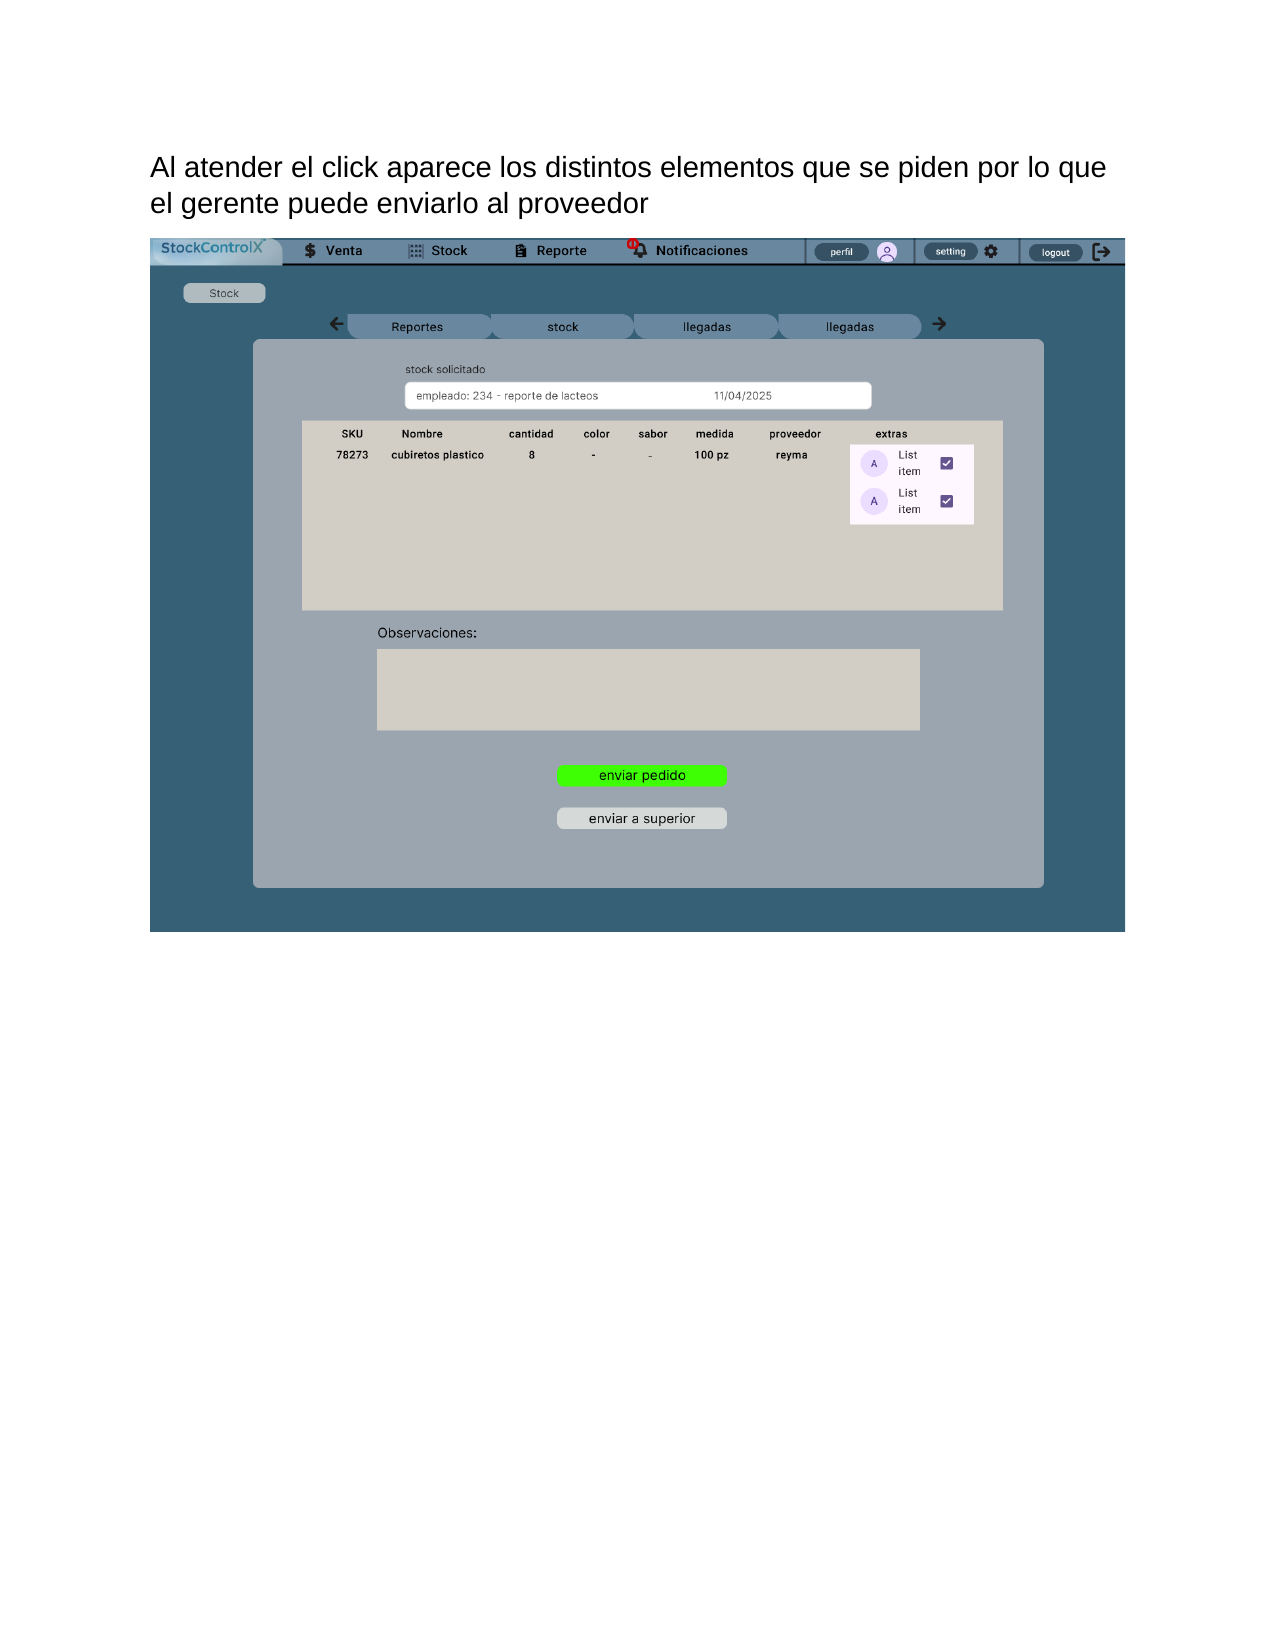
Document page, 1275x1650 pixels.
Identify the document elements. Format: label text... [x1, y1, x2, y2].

picture [150, 238, 1125, 932]
text Al atender el click aparece los distintos elementos que se piden por lo que el gerente puede enviarlo al proveedor [150, 150, 1125, 220]
